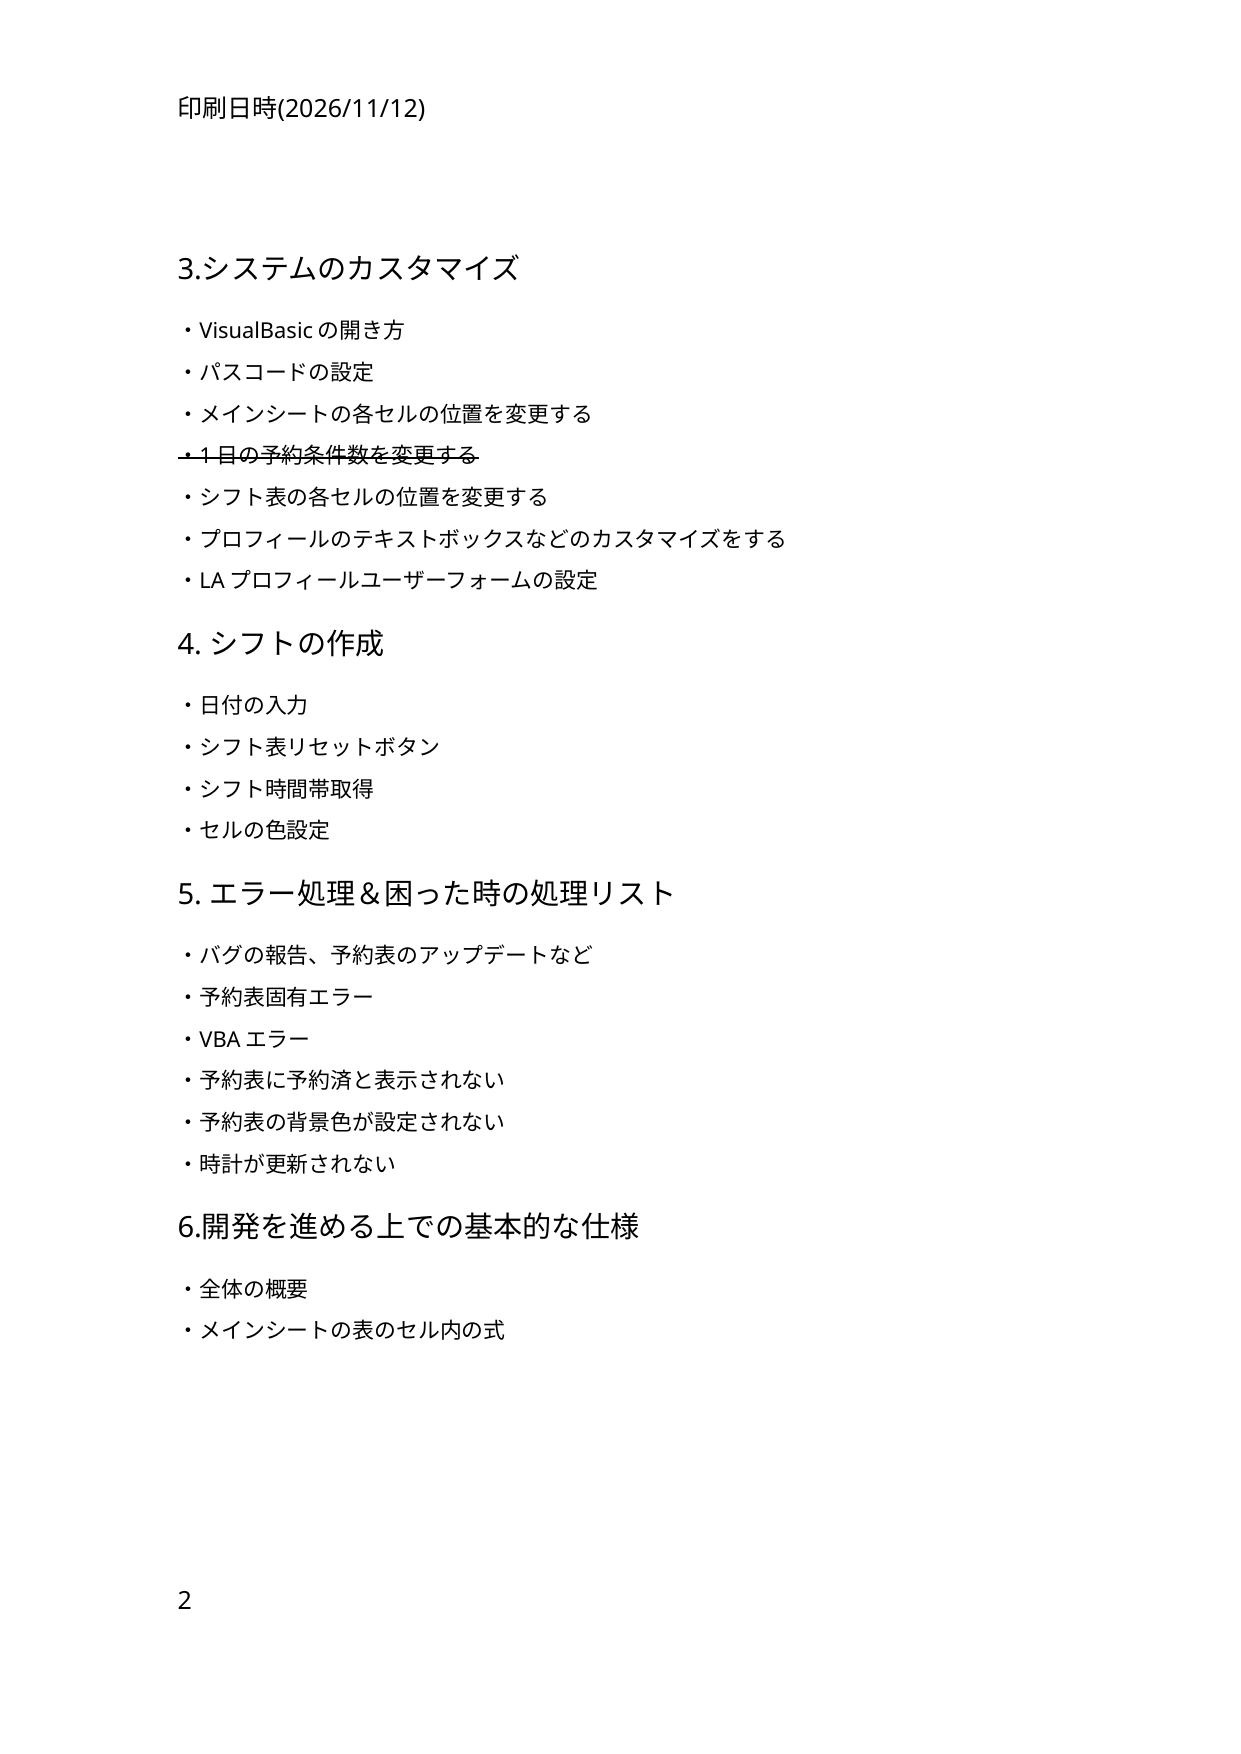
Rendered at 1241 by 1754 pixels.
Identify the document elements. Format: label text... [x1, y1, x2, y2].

text ・全体の概要 [177, 1267, 1063, 1308]
text ・VisualBasicの開き方 [177, 308, 1063, 350]
text ・予約表の背景色が設定されない [177, 1100, 1063, 1142]
text ・シフト表リセットボタン [177, 725, 1063, 767]
text 5. エラー処理＆困った時の処理リスト [177, 850, 1063, 933]
text ・シフト時間帯取得 [177, 767, 1063, 808]
text ・セルの色設定 [177, 808, 1063, 850]
text ・日付の入力 [177, 683, 1063, 725]
text ・メインシートの各セルの位置を変更する [177, 392, 1063, 433]
text 4. シフトの作成 [177, 600, 1063, 683]
text ・シフト表の各セルの位置を変更する [177, 475, 1063, 517]
text ・予約表固有エラー [177, 975, 1063, 1017]
text ・予約表に予約済と表示されない [177, 1058, 1063, 1100]
text ・時計が更新されない [177, 1142, 1063, 1183]
text ・メインシートの表のセル内の式 [177, 1308, 1063, 1350]
text ・プロフィールのテキストボックスなどのカスタマイズをする [177, 517, 1063, 558]
text 3.システムのカスタマイズ [177, 225, 1063, 308]
text ・パスコードの設定 [177, 350, 1063, 392]
text ・バグの報告、予約表のアップデートなど [177, 933, 1063, 975]
text ・1日の予約条件数を変更する [177, 433, 1063, 475]
text 6.開発を進める上での基本的な仕様 [177, 1183, 1063, 1267]
text ・LAプロフィールユーザーフォームの設定 [177, 558, 1063, 600]
text ・VBAエラー [177, 1017, 1063, 1058]
